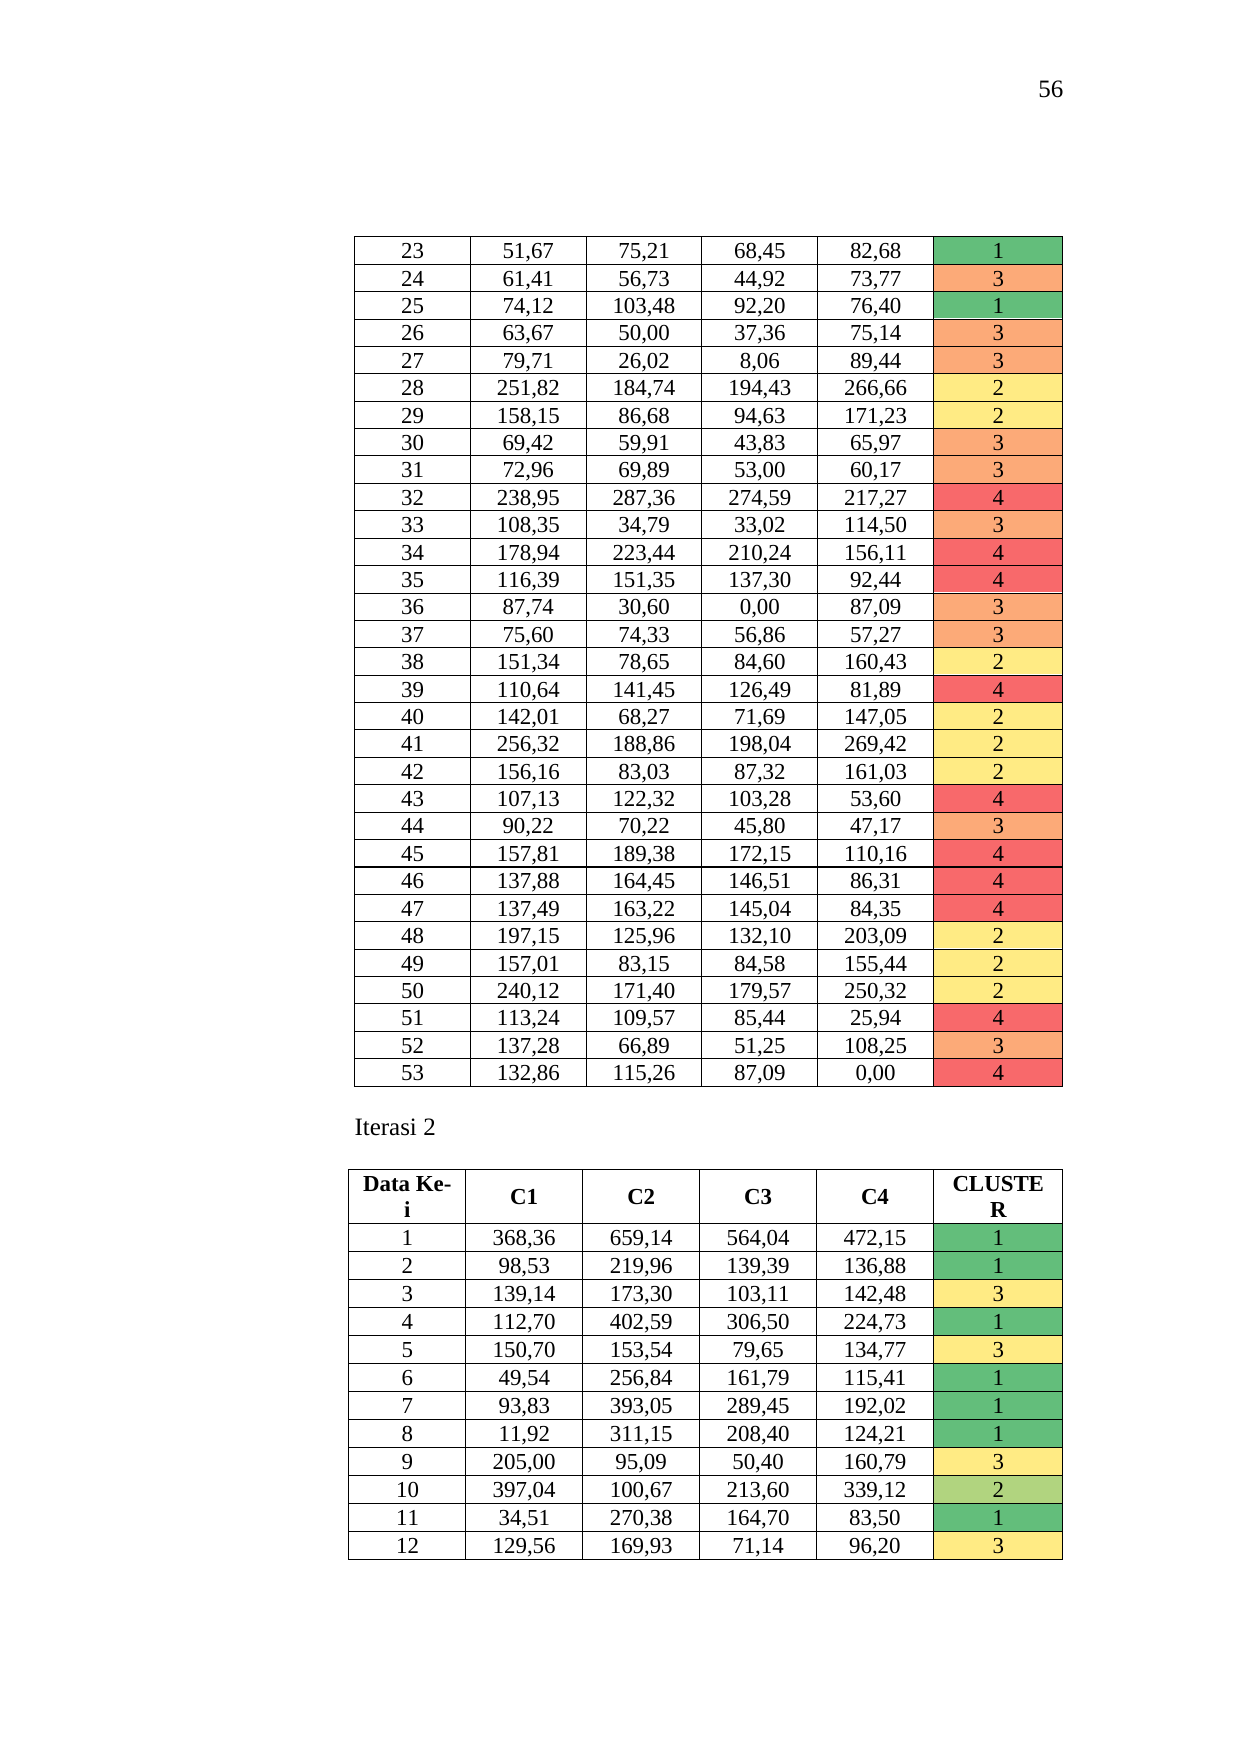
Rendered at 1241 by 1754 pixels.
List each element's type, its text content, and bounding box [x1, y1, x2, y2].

table_cell 163,22 [587, 895, 701, 921]
table_cell 4 [934, 785, 1062, 812]
table_cell 240,12 [471, 977, 586, 1003]
table_cell 2 [934, 1476, 1062, 1503]
table_header C4 [817, 1170, 933, 1223]
table_cell 45 [355, 840, 470, 866]
table_cell 53,60 [818, 785, 933, 812]
table_cell 169,93 [583, 1532, 699, 1559]
table_cell 4 [934, 868, 1062, 894]
table_cell 157,81 [471, 840, 586, 866]
table_cell 75,14 [818, 320, 933, 346]
table_cell 4 [934, 566, 1062, 592]
table_cell 34 [355, 539, 470, 565]
table_cell 32 [355, 484, 470, 510]
table_cell 25 [355, 292, 470, 318]
table_cell 250,32 [818, 977, 933, 1003]
table_cell 71,69 [702, 703, 817, 729]
table_cell 158,15 [471, 402, 586, 428]
table_cell 4 [934, 1004, 1062, 1031]
table_cell 208,40 [700, 1420, 816, 1447]
table_cell 3 [934, 511, 1062, 538]
table_cell 156,16 [471, 758, 586, 784]
table_cell 95,09 [583, 1448, 699, 1475]
table_cell 51,67 [471, 237, 586, 264]
table_cell 41 [355, 730, 470, 757]
table_cell 63,67 [471, 320, 586, 346]
table_cell 61,41 [471, 265, 586, 291]
table_cell 51 [355, 1004, 470, 1031]
table_cell 2 [934, 648, 1062, 674]
table_cell 50 [355, 977, 470, 1003]
table_cell 110,64 [471, 676, 586, 702]
table_cell 30,60 [587, 594, 701, 620]
table_cell 1 [934, 1308, 1062, 1335]
table_cell 2 [934, 703, 1062, 729]
table_cell 3 [934, 347, 1062, 373]
table_cell 1 [934, 292, 1062, 318]
table_cell 2 [934, 950, 1062, 976]
table_cell 289,45 [700, 1392, 816, 1419]
table_cell 137,88 [471, 868, 586, 894]
table_cell 274,59 [702, 484, 817, 510]
table_cell 3 [934, 1280, 1062, 1307]
table_cell 124,21 [817, 1420, 933, 1447]
table_cell 402,59 [583, 1308, 699, 1335]
table_cell 11 [349, 1504, 465, 1531]
table_cell 1 [934, 1392, 1062, 1419]
table_cell 136,88 [817, 1252, 933, 1279]
table_cell 142,01 [471, 703, 586, 729]
table_cell 161,03 [818, 758, 933, 784]
table_cell 26 [355, 320, 470, 346]
table_cell 0,00 [702, 594, 817, 620]
table_cell 98,53 [466, 1252, 582, 1279]
table_cell 75,21 [587, 237, 701, 264]
table_cell 87,32 [702, 758, 817, 784]
table_cell 4 [349, 1308, 465, 1335]
table_cell 141,45 [587, 676, 701, 702]
table_cell 90,22 [471, 813, 586, 839]
table_cell 256,32 [471, 730, 586, 757]
table_cell 3 [934, 813, 1062, 839]
table_cell 33,02 [702, 511, 817, 538]
table_cell 129,56 [466, 1532, 582, 1559]
table_cell 82,68 [818, 237, 933, 264]
table_cell 146,51 [702, 868, 817, 894]
table_cell 103,28 [702, 785, 817, 812]
table_cell 12 [349, 1532, 465, 1559]
table_cell 28 [355, 374, 470, 401]
table_cell 43 [355, 785, 470, 812]
table_cell 6 [349, 1364, 465, 1391]
table_cell 256,84 [583, 1364, 699, 1391]
table_cell 132,10 [702, 922, 817, 948]
table_cell 368,36 [466, 1224, 582, 1251]
table_cell 116,39 [471, 566, 586, 592]
table_cell 217,27 [818, 484, 933, 510]
table_cell 137,28 [471, 1032, 586, 1058]
table_cell 125,96 [587, 922, 701, 948]
table_cell 48 [355, 922, 470, 948]
table_cell 472,15 [817, 1224, 933, 1251]
table_cell 171,23 [818, 402, 933, 428]
table_cell 51,25 [702, 1032, 817, 1058]
table_cell 2 [934, 402, 1062, 428]
table_cell 5 [349, 1336, 465, 1363]
table_cell 93,83 [466, 1392, 582, 1419]
table_cell 397,04 [466, 1476, 582, 1503]
table_cell 4 [934, 484, 1062, 510]
table_cell 139,14 [466, 1280, 582, 1307]
table_cell 393,05 [583, 1392, 699, 1419]
table_cell 56,73 [587, 265, 701, 291]
table_cell 92,44 [818, 566, 933, 592]
table_cell 11,92 [466, 1420, 582, 1447]
table_cell 3 [934, 456, 1062, 483]
table_cell 3 [934, 594, 1062, 620]
table_cell 4 [934, 840, 1062, 866]
table_cell 45,80 [702, 813, 817, 839]
table_cell 110,16 [818, 840, 933, 866]
table_cell 210,24 [702, 539, 817, 565]
table_cell 3 [934, 429, 1062, 455]
table_cell 171,40 [587, 977, 701, 1003]
table_cell 251,82 [471, 374, 586, 401]
table_cell 86,31 [818, 868, 933, 894]
table_cell 151,34 [471, 648, 586, 674]
table_cell 35 [355, 566, 470, 592]
table_cell 198,04 [702, 730, 817, 757]
table_cell 153,54 [583, 1336, 699, 1363]
table_cell 87,09 [818, 594, 933, 620]
table_cell 145,04 [702, 895, 817, 921]
table_header C2 [583, 1170, 699, 1223]
table_cell 94,63 [702, 402, 817, 428]
table_cell 238,95 [471, 484, 586, 510]
table_cell 2 [934, 374, 1062, 401]
table_cell 86,68 [587, 402, 701, 428]
table_cell 56,86 [702, 621, 817, 647]
table_cell 112,70 [466, 1308, 582, 1335]
table_cell 30 [355, 429, 470, 455]
table_cell 78,65 [587, 648, 701, 674]
table_cell 103,48 [587, 292, 701, 318]
table_cell 107,13 [471, 785, 586, 812]
table_header CLUSTER [934, 1170, 1062, 1223]
table_cell 137,49 [471, 895, 586, 921]
table_cell 96,20 [817, 1532, 933, 1559]
table_cell 269,42 [818, 730, 933, 757]
table_cell 72,96 [471, 456, 586, 483]
table_cell 137,30 [702, 566, 817, 592]
table_cell 47,17 [818, 813, 933, 839]
table_cell 60,17 [818, 456, 933, 483]
table_cell 114,50 [818, 511, 933, 538]
table_cell 339,12 [817, 1476, 933, 1503]
table_cell 87,09 [702, 1059, 817, 1086]
table_cell 192,02 [817, 1392, 933, 1419]
table_cell 1 [349, 1224, 465, 1251]
table_cell 85,44 [702, 1004, 817, 1031]
table_cell 2 [934, 922, 1062, 948]
table_cell 9 [349, 1448, 465, 1475]
table_cell 23 [355, 237, 470, 264]
table_header C3 [700, 1170, 816, 1223]
table_cell 34,51 [466, 1504, 582, 1531]
table_cell 1 [934, 1224, 1062, 1251]
table_cell 8 [349, 1420, 465, 1447]
table_cell 29 [355, 402, 470, 428]
table_cell 1 [934, 1252, 1062, 1279]
table_cell 44 [355, 813, 470, 839]
table_cell 178,94 [471, 539, 586, 565]
table_cell 151,35 [587, 566, 701, 592]
table_cell 139,39 [700, 1252, 816, 1279]
table_cell 4 [934, 1059, 1062, 1086]
table_cell 68,27 [587, 703, 701, 729]
table_cell 84,35 [818, 895, 933, 921]
table_cell 122,32 [587, 785, 701, 812]
table_cell 70,22 [587, 813, 701, 839]
table_cell 69,89 [587, 456, 701, 483]
table_cell 65,97 [818, 429, 933, 455]
table_cell 270,38 [583, 1504, 699, 1531]
table_cell 132,86 [471, 1059, 586, 1086]
table_cell 24 [355, 265, 470, 291]
table_cell 115,41 [817, 1364, 933, 1391]
table_cell 213,60 [700, 1476, 816, 1503]
table_cell 3 [349, 1280, 465, 1307]
table_cell 103,11 [700, 1280, 816, 1307]
table_cell 83,15 [587, 950, 701, 976]
table_cell 53 [355, 1059, 470, 1086]
table_cell 75,60 [471, 621, 586, 647]
table_cell 2 [934, 730, 1062, 757]
table_cell 100,67 [583, 1476, 699, 1503]
table_cell 46 [355, 868, 470, 894]
table_cell 205,00 [466, 1448, 582, 1475]
table_cell 1 [934, 1504, 1062, 1531]
table_cell 311,15 [583, 1420, 699, 1447]
table_cell 160,43 [818, 648, 933, 674]
table_cell 89,44 [818, 347, 933, 373]
table_cell 83,50 [817, 1504, 933, 1531]
table_cell 44,92 [702, 265, 817, 291]
table_cell 223,44 [587, 539, 701, 565]
table_cell 50,00 [587, 320, 701, 346]
table_cell 224,73 [817, 1308, 933, 1335]
table_cell 27 [355, 347, 470, 373]
table_cell 25,94 [818, 1004, 933, 1031]
table_cell 189,38 [587, 840, 701, 866]
table_cell 3 [934, 265, 1062, 291]
table_cell 109,57 [587, 1004, 701, 1031]
table_cell 4 [934, 676, 1062, 702]
table_header C1 [466, 1170, 582, 1223]
table_cell 266,66 [818, 374, 933, 401]
table_cell 3 [934, 1336, 1062, 1363]
table_cell 26,02 [587, 347, 701, 373]
table_cell 126,49 [702, 676, 817, 702]
table_cell 76,40 [818, 292, 933, 318]
table_cell 38 [355, 648, 470, 674]
table_cell 2 [349, 1252, 465, 1279]
table_cell 1 [934, 1364, 1062, 1391]
table_cell 43,83 [702, 429, 817, 455]
table_cell 50,40 [700, 1448, 816, 1475]
table_cell 156,11 [818, 539, 933, 565]
table_cell 219,96 [583, 1252, 699, 1279]
table_cell 49,54 [466, 1364, 582, 1391]
table_cell 108,25 [818, 1032, 933, 1058]
table_cell 179,57 [702, 977, 817, 1003]
table_cell 8,06 [702, 347, 817, 373]
table_cell 52 [355, 1032, 470, 1058]
table_cell 164,70 [700, 1504, 816, 1531]
table_cell 1 [934, 237, 1062, 264]
table_cell 33 [355, 511, 470, 538]
table_cell 42 [355, 758, 470, 784]
table_cell 34,79 [587, 511, 701, 538]
table_cell 197,15 [471, 922, 586, 948]
table_cell 84,60 [702, 648, 817, 674]
table_cell 564,04 [700, 1224, 816, 1251]
table_cell 150,70 [466, 1336, 582, 1363]
table_cell 2 [934, 758, 1062, 784]
table_cell 188,86 [587, 730, 701, 757]
table_cell 147,05 [818, 703, 933, 729]
table_cell 36 [355, 594, 470, 620]
table_cell 3 [934, 320, 1062, 346]
table_cell 39 [355, 676, 470, 702]
table_cell 134,77 [817, 1336, 933, 1363]
table_cell 3 [934, 1448, 1062, 1475]
table_cell 81,89 [818, 676, 933, 702]
table_cell 115,26 [587, 1059, 701, 1086]
table_cell 37,36 [702, 320, 817, 346]
table_cell 287,36 [587, 484, 701, 510]
table_cell 40 [355, 703, 470, 729]
table_cell 157,01 [471, 950, 586, 976]
table_cell 84,58 [702, 950, 817, 976]
table_cell 79,71 [471, 347, 586, 373]
table_cell 194,43 [702, 374, 817, 401]
table_cell 659,14 [583, 1224, 699, 1251]
table_cell 37 [355, 621, 470, 647]
table_header Data Ke-i [349, 1170, 465, 1223]
table_cell 87,74 [471, 594, 586, 620]
table_cell 2 [934, 977, 1062, 1003]
table_cell 3 [934, 1032, 1062, 1058]
table_cell 142,48 [817, 1280, 933, 1307]
table_cell 92,20 [702, 292, 817, 318]
table_cell 74,33 [587, 621, 701, 647]
table_cell 155,44 [818, 950, 933, 976]
table_cell 4 [934, 539, 1062, 565]
table_cell 160,79 [817, 1448, 933, 1475]
table_cell 164,45 [587, 868, 701, 894]
table_cell 69,42 [471, 429, 586, 455]
table_cell 47 [355, 895, 470, 921]
table_cell 4 [934, 895, 1062, 921]
table_cell 49 [355, 950, 470, 976]
table_cell 306,50 [700, 1308, 816, 1335]
table_cell 10 [349, 1476, 465, 1503]
table_cell 172,15 [702, 840, 817, 866]
table_cell 0,00 [818, 1059, 933, 1086]
table_cell 66,89 [587, 1032, 701, 1058]
table_cell 53,00 [702, 456, 817, 483]
table_cell 7 [349, 1392, 465, 1419]
table_cell 1 [934, 1420, 1062, 1447]
table_cell 113,24 [471, 1004, 586, 1031]
table_cell 108,35 [471, 511, 586, 538]
table_cell 161,79 [700, 1364, 816, 1391]
table_cell 68,45 [702, 237, 817, 264]
table_cell 79,65 [700, 1336, 816, 1363]
table_cell 83,03 [587, 758, 701, 784]
table_cell 59,91 [587, 429, 701, 455]
table_cell 74,12 [471, 292, 586, 318]
table_cell 71,14 [700, 1532, 816, 1559]
table_cell 203,09 [818, 922, 933, 948]
table_cell 31 [355, 456, 470, 483]
table_cell 173,30 [583, 1280, 699, 1307]
table_cell 184,74 [587, 374, 701, 401]
table_cell 3 [934, 1532, 1062, 1559]
table_cell 73,77 [818, 265, 933, 291]
text Iterasi 2 [354, 1112, 1063, 1140]
table_cell 3 [934, 621, 1062, 647]
table_cell 57,27 [818, 621, 933, 647]
